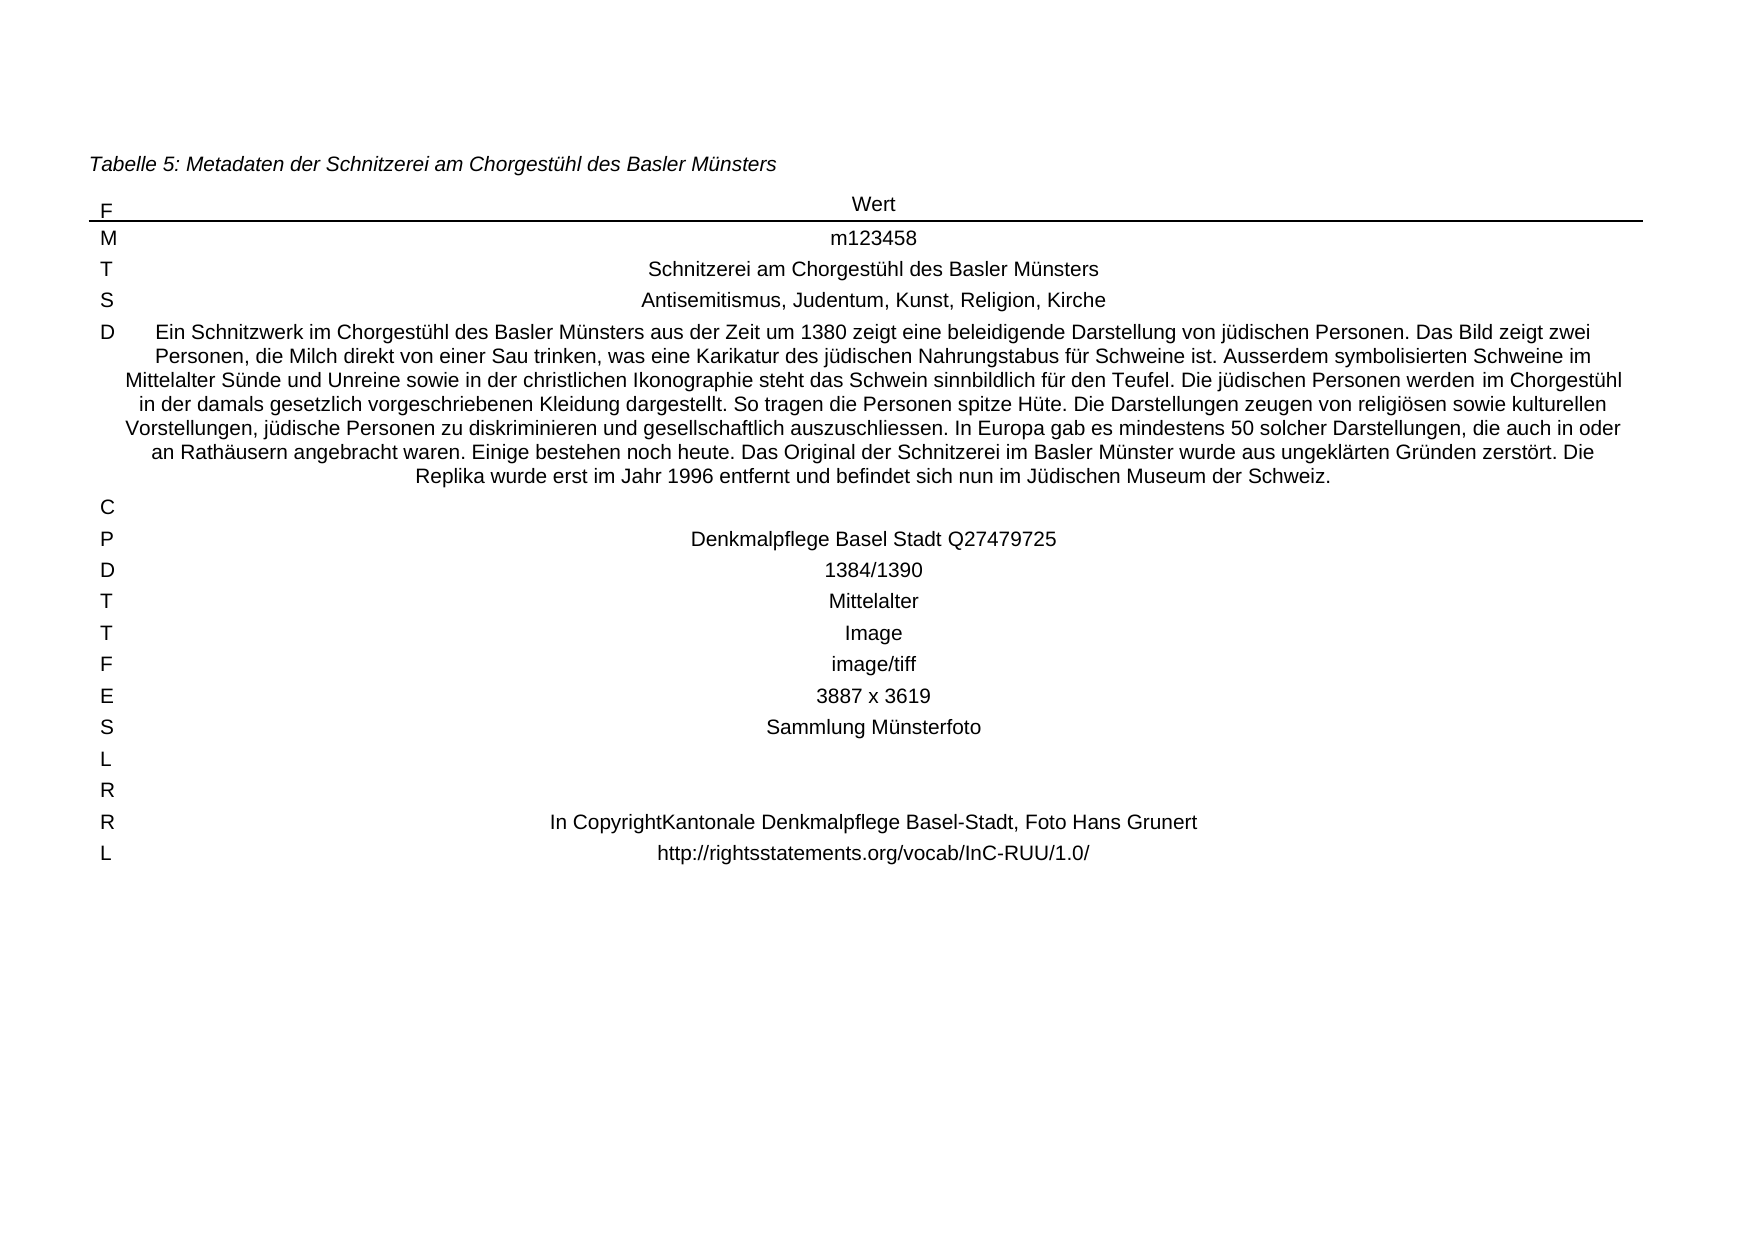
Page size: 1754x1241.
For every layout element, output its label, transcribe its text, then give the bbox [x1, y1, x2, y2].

table_header Tabelle 5: Metadaten der Schnitzerei am Chorgestühl des Basler Münsters [77, 131, 1654, 869]
